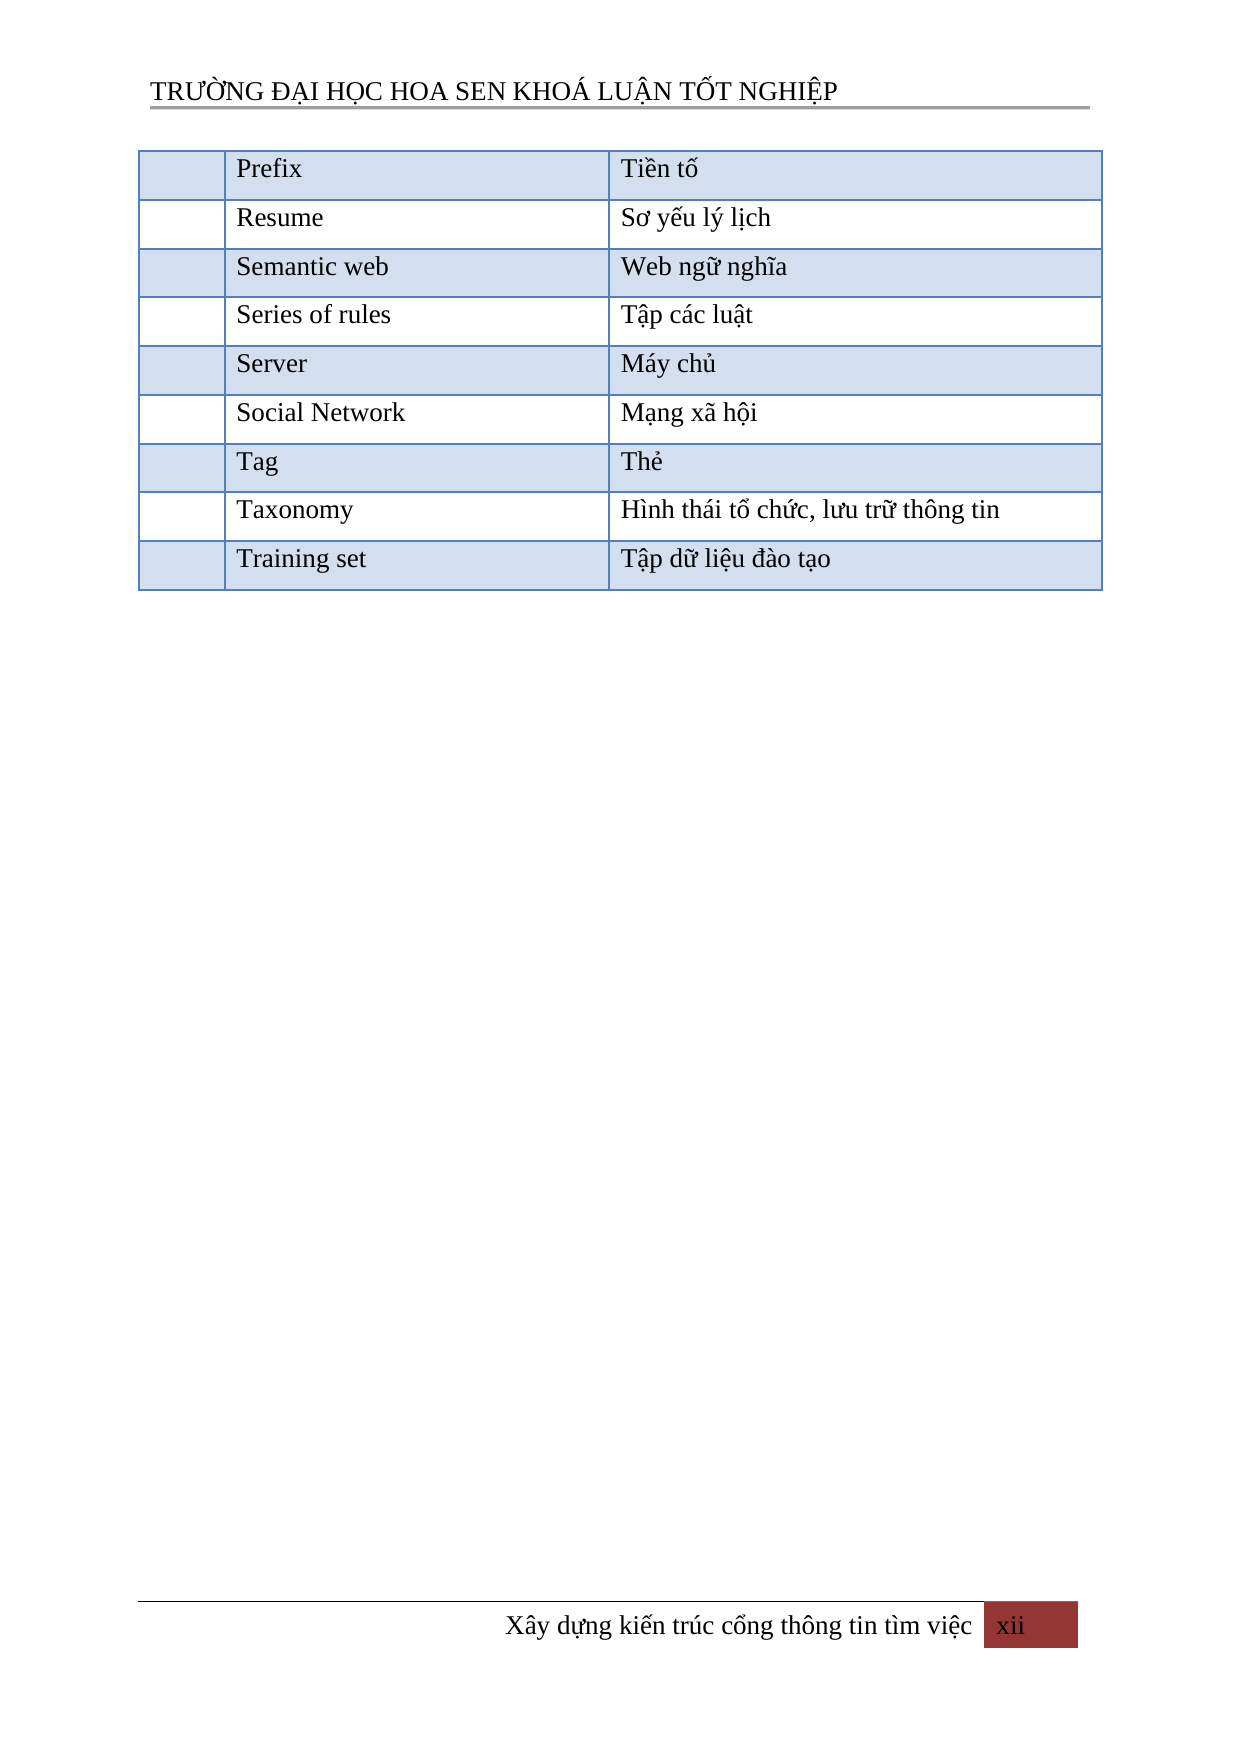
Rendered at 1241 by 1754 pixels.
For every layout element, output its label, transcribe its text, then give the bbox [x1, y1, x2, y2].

table_cell [140, 250, 224, 296]
table_cell Server [226, 347, 608, 394]
table_cell Series of rules [226, 298, 608, 345]
table_cell Prefix [226, 152, 608, 199]
table_cell Tiền tố [610, 152, 1101, 199]
table_cell [140, 201, 224, 247]
table_cell [140, 445, 224, 491]
table_cell Taxonomy [226, 493, 608, 540]
table_cell [140, 542, 224, 589]
table_cell [140, 298, 224, 345]
table_cell Social Network [226, 396, 608, 442]
table_cell Semantic web [226, 250, 608, 296]
table_cell Hình thái tổ chức, lưu trữ thông tin [610, 493, 1101, 540]
table_cell Training set [226, 542, 608, 589]
table_cell [140, 152, 224, 199]
table_cell Sơ yếu lý lịch [610, 201, 1101, 247]
table_cell Resume [226, 201, 608, 247]
table_cell Tag [226, 445, 608, 491]
table_cell [140, 347, 224, 394]
table_cell Tập các luật [610, 298, 1101, 345]
table_cell [140, 493, 224, 540]
table_cell [140, 396, 224, 442]
table_cell Tập dữ liệu đào tạo [610, 542, 1101, 589]
table_cell Web ngữ nghĩa [610, 250, 1101, 296]
table_cell Mạng xã hội [610, 396, 1101, 442]
table_cell Máy chủ [610, 347, 1101, 394]
table_cell Thẻ [610, 445, 1101, 491]
